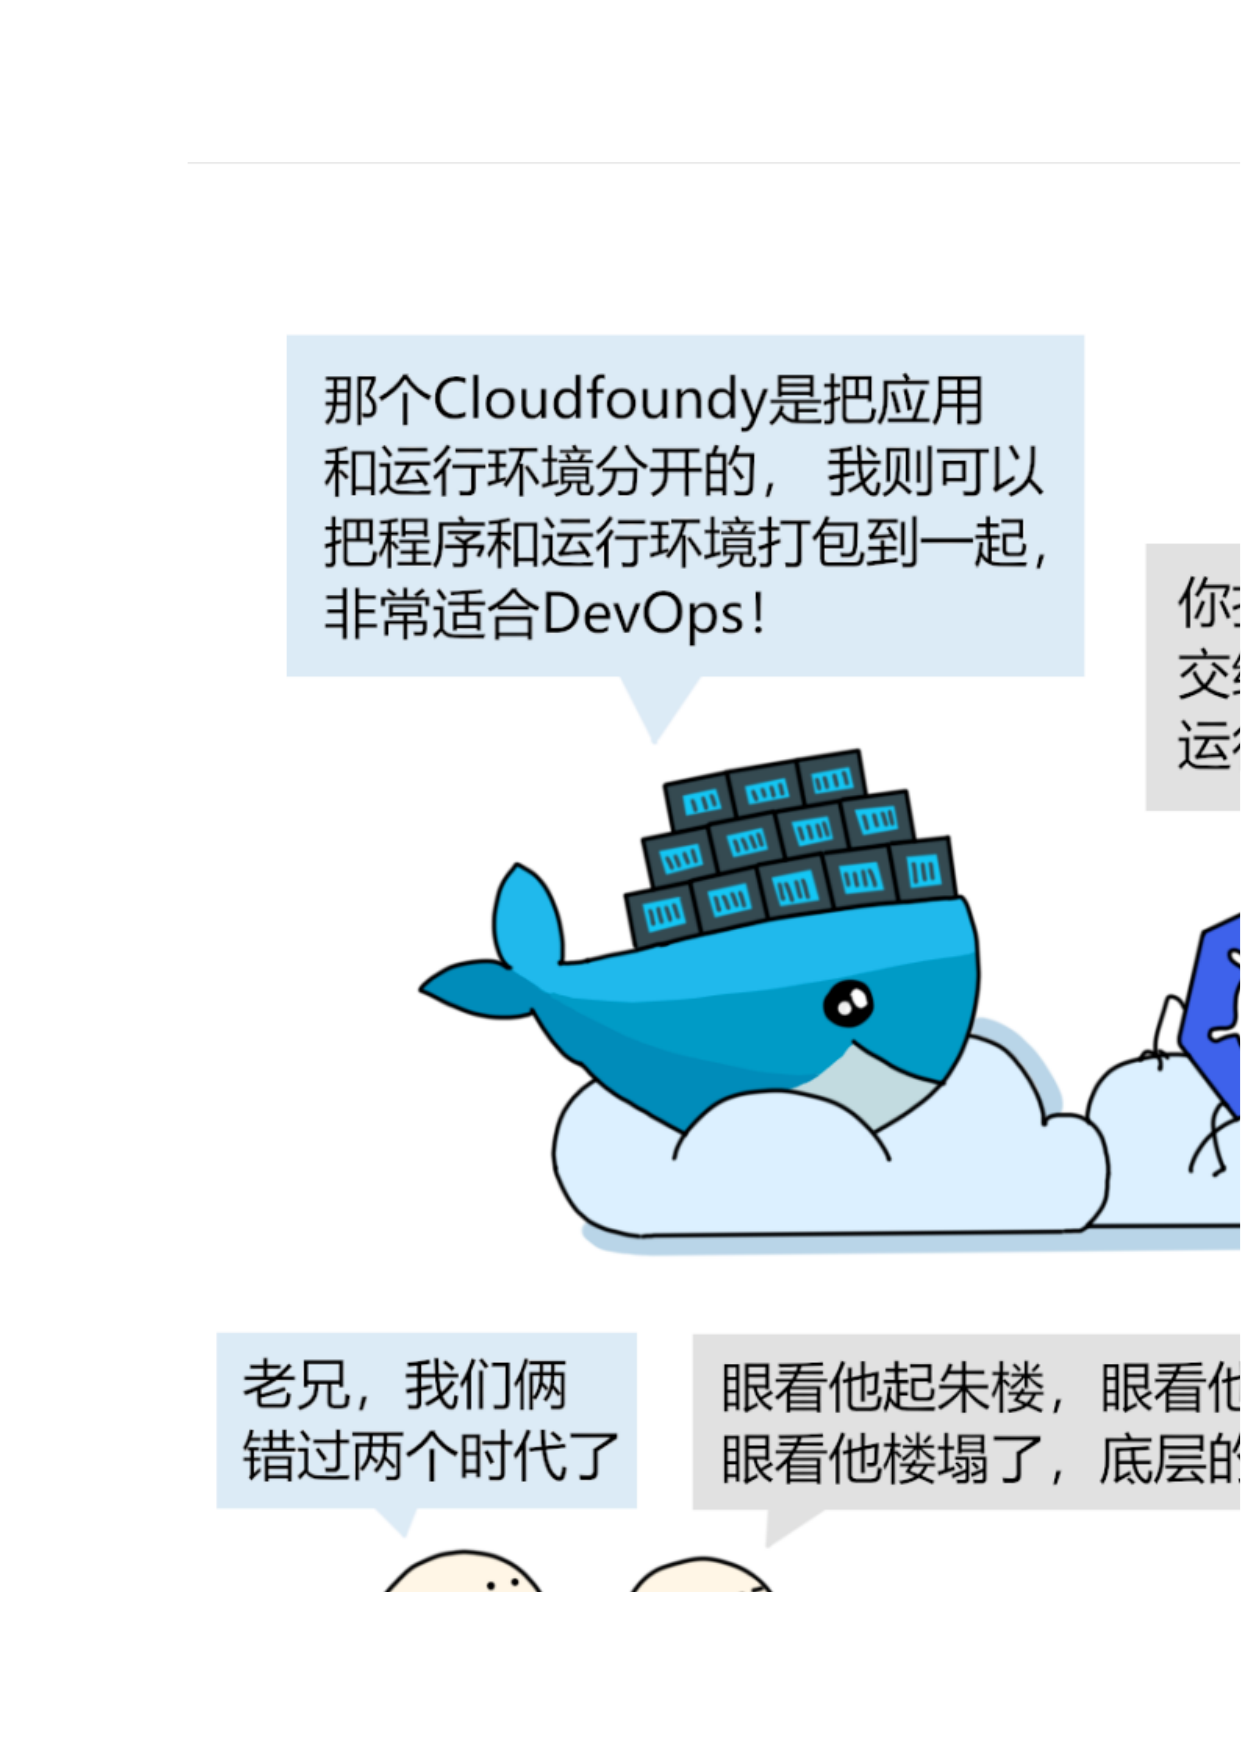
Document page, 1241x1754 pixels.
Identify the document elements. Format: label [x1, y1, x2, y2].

picture [187, 162, 1241, 1592]
